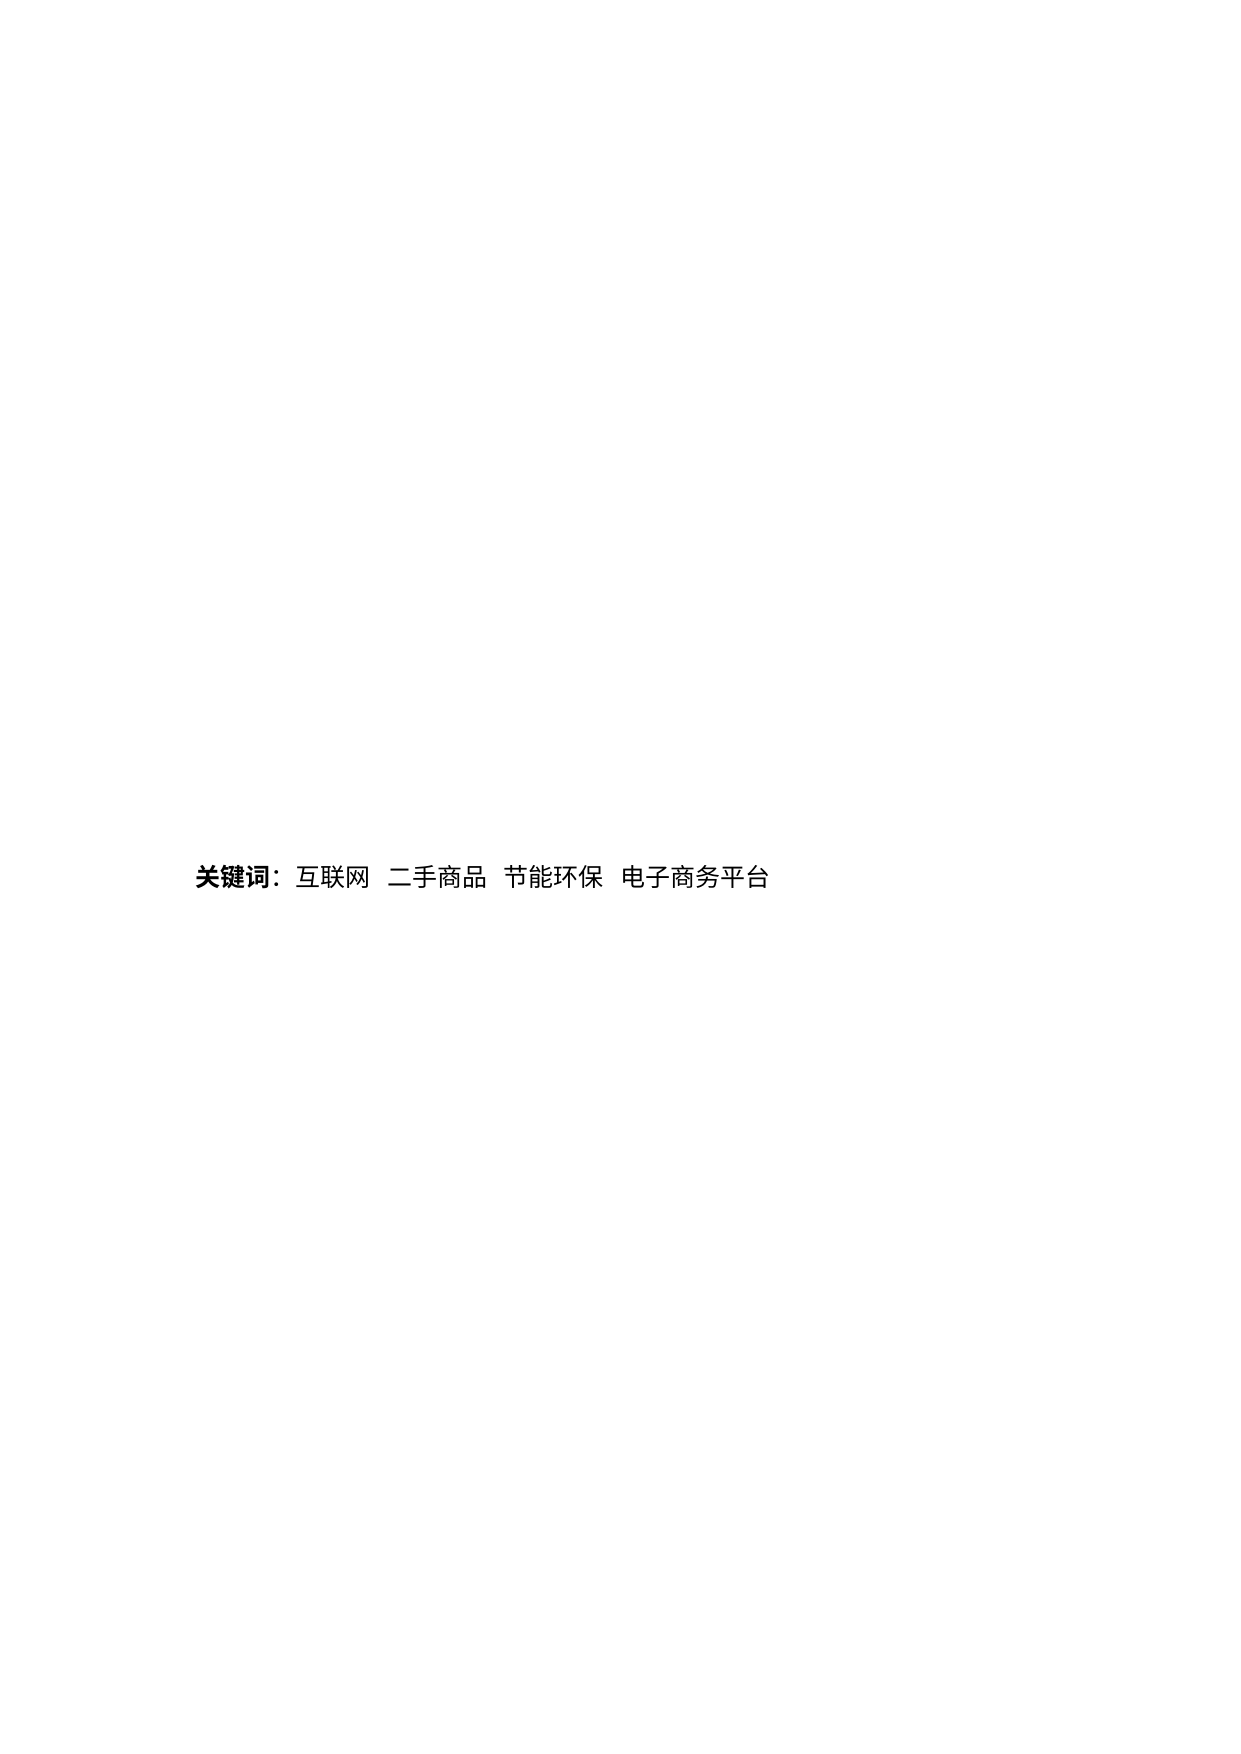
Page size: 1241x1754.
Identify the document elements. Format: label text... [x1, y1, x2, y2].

text 关键词：互联网 二手商品 节能环保 电子商务平台 [195, 843, 1092, 908]
